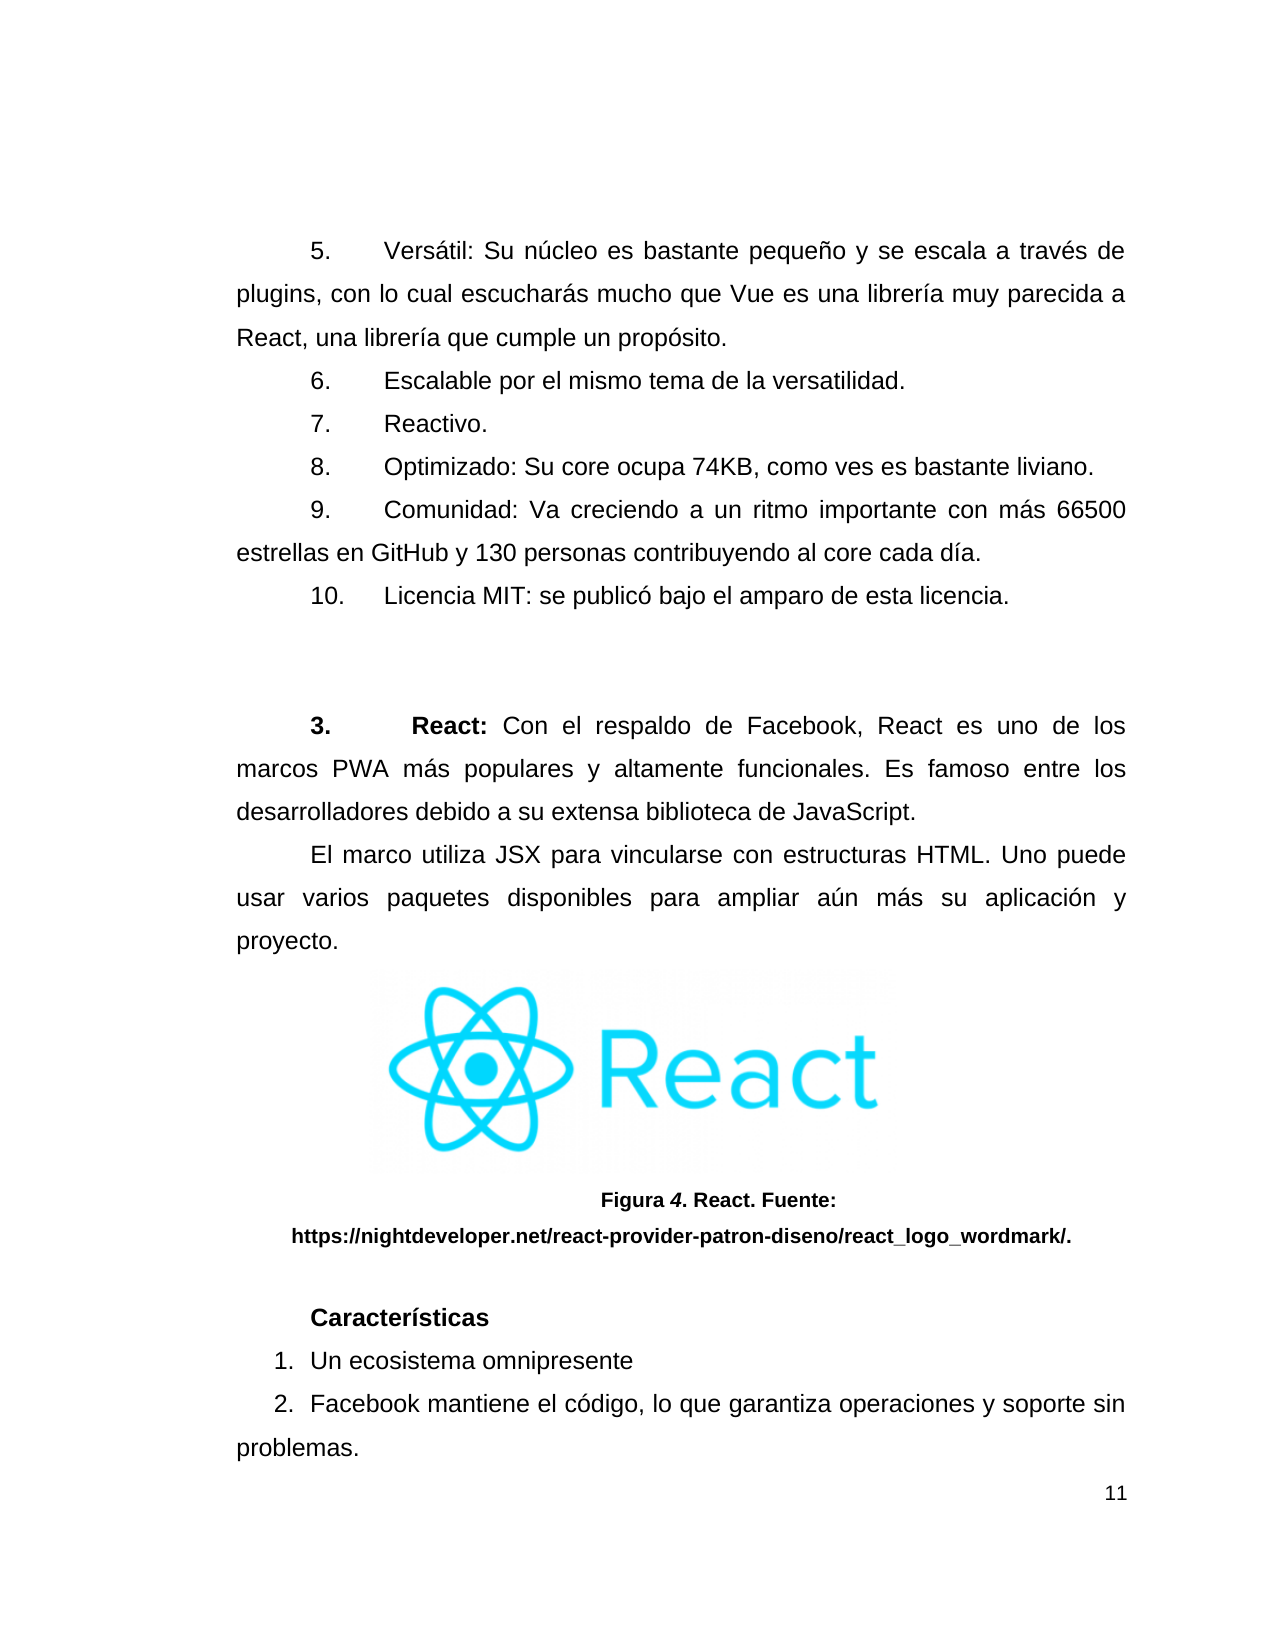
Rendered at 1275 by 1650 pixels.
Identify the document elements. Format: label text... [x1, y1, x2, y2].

picture [310, 969, 970, 1174]
list Versátil: Su núcleo es bastante pequeño y se escala a través de plugins, con lo cual escucharás mucho que Vue es una librería muy parecida a React, una librería que cumple un propósito. [236, 236, 1127, 351]
list React: Con el respaldo de Facebook, React es uno de los marcos PWA más populares y altamente funcionales. Es famoso entre los desarrolladores debido a su extensa biblioteca de JavaScript. [236, 711, 1127, 826]
list Escalable por el mismo tema de la versatilidad. [236, 366, 1127, 394]
list Reactivo. [236, 409, 1127, 437]
text Características [236, 1303, 1127, 1332]
list Facebook mantiene el código, lo que garantiza operaciones y soporte sin problemas. [236, 1389, 1127, 1461]
list Licencia MIT: se publicó bajo el amparo de esta licencia. [236, 581, 1127, 610]
list Comunidad: Va creciendo a un ritmo importante con más 66500 estrellas en GitHub y 130 personas contribuyendo al core cada día. [236, 495, 1127, 567]
text Figura 4. React. Fuente: https://nightdeveloper.net/react-provider-patron-diseno/react_logo_wordmark/. [236, 1188, 1127, 1248]
list Un ecosistema omnipresente [236, 1346, 1127, 1375]
list Optimizado: Su core ocupa 74KB, como ves es bastante liviano. [236, 452, 1127, 481]
text El marco utiliza JSX para vincularse con estructuras HTML. Uno puede usar varios paquetes disponibles para ampliar aún más su aplicación y proyecto. [236, 840, 1127, 955]
